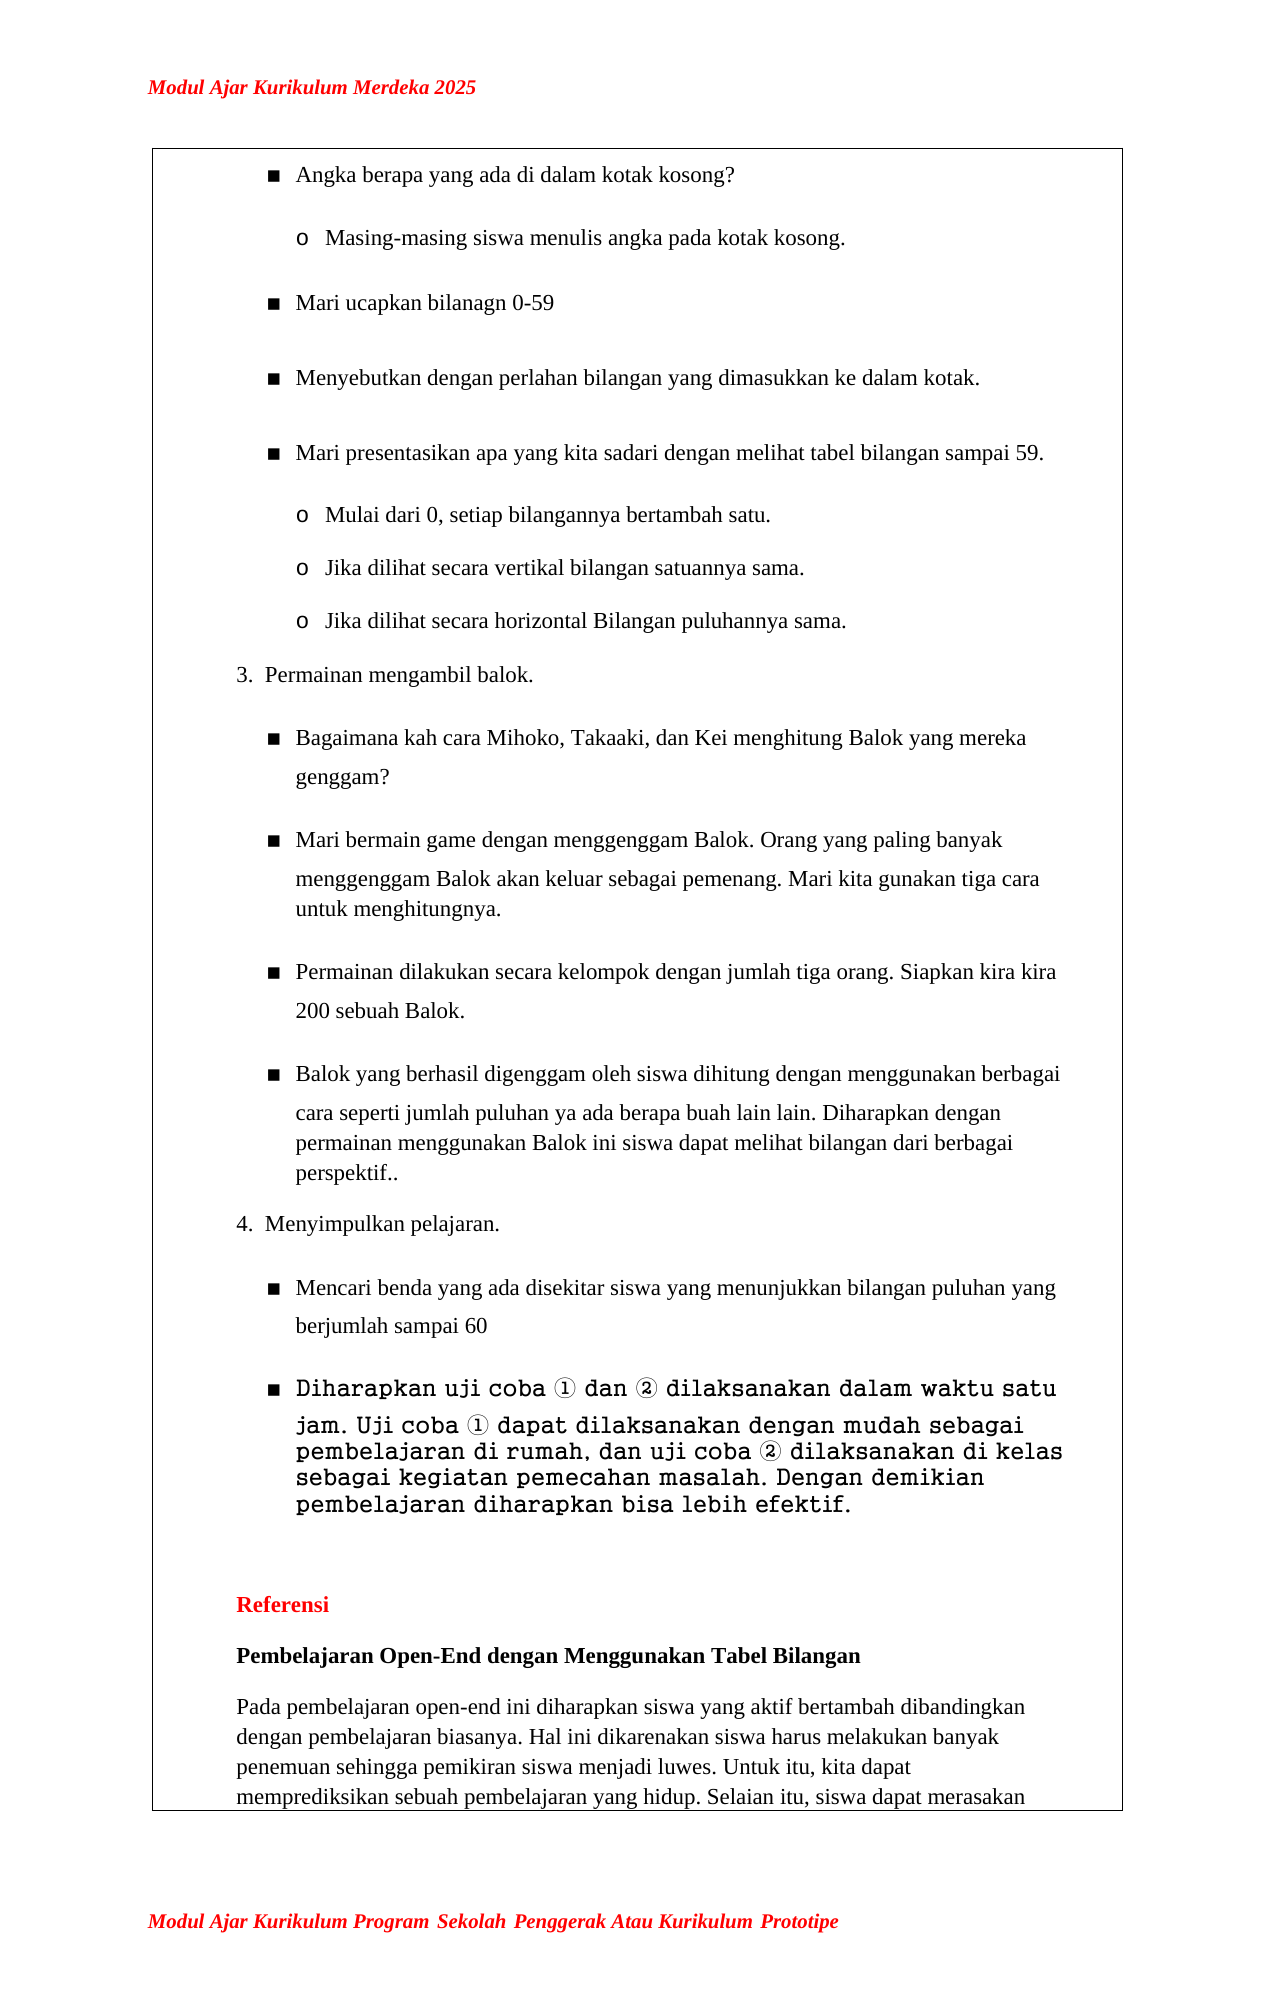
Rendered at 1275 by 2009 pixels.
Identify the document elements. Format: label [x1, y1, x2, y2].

table_cell [153, 149, 1122, 1810]
